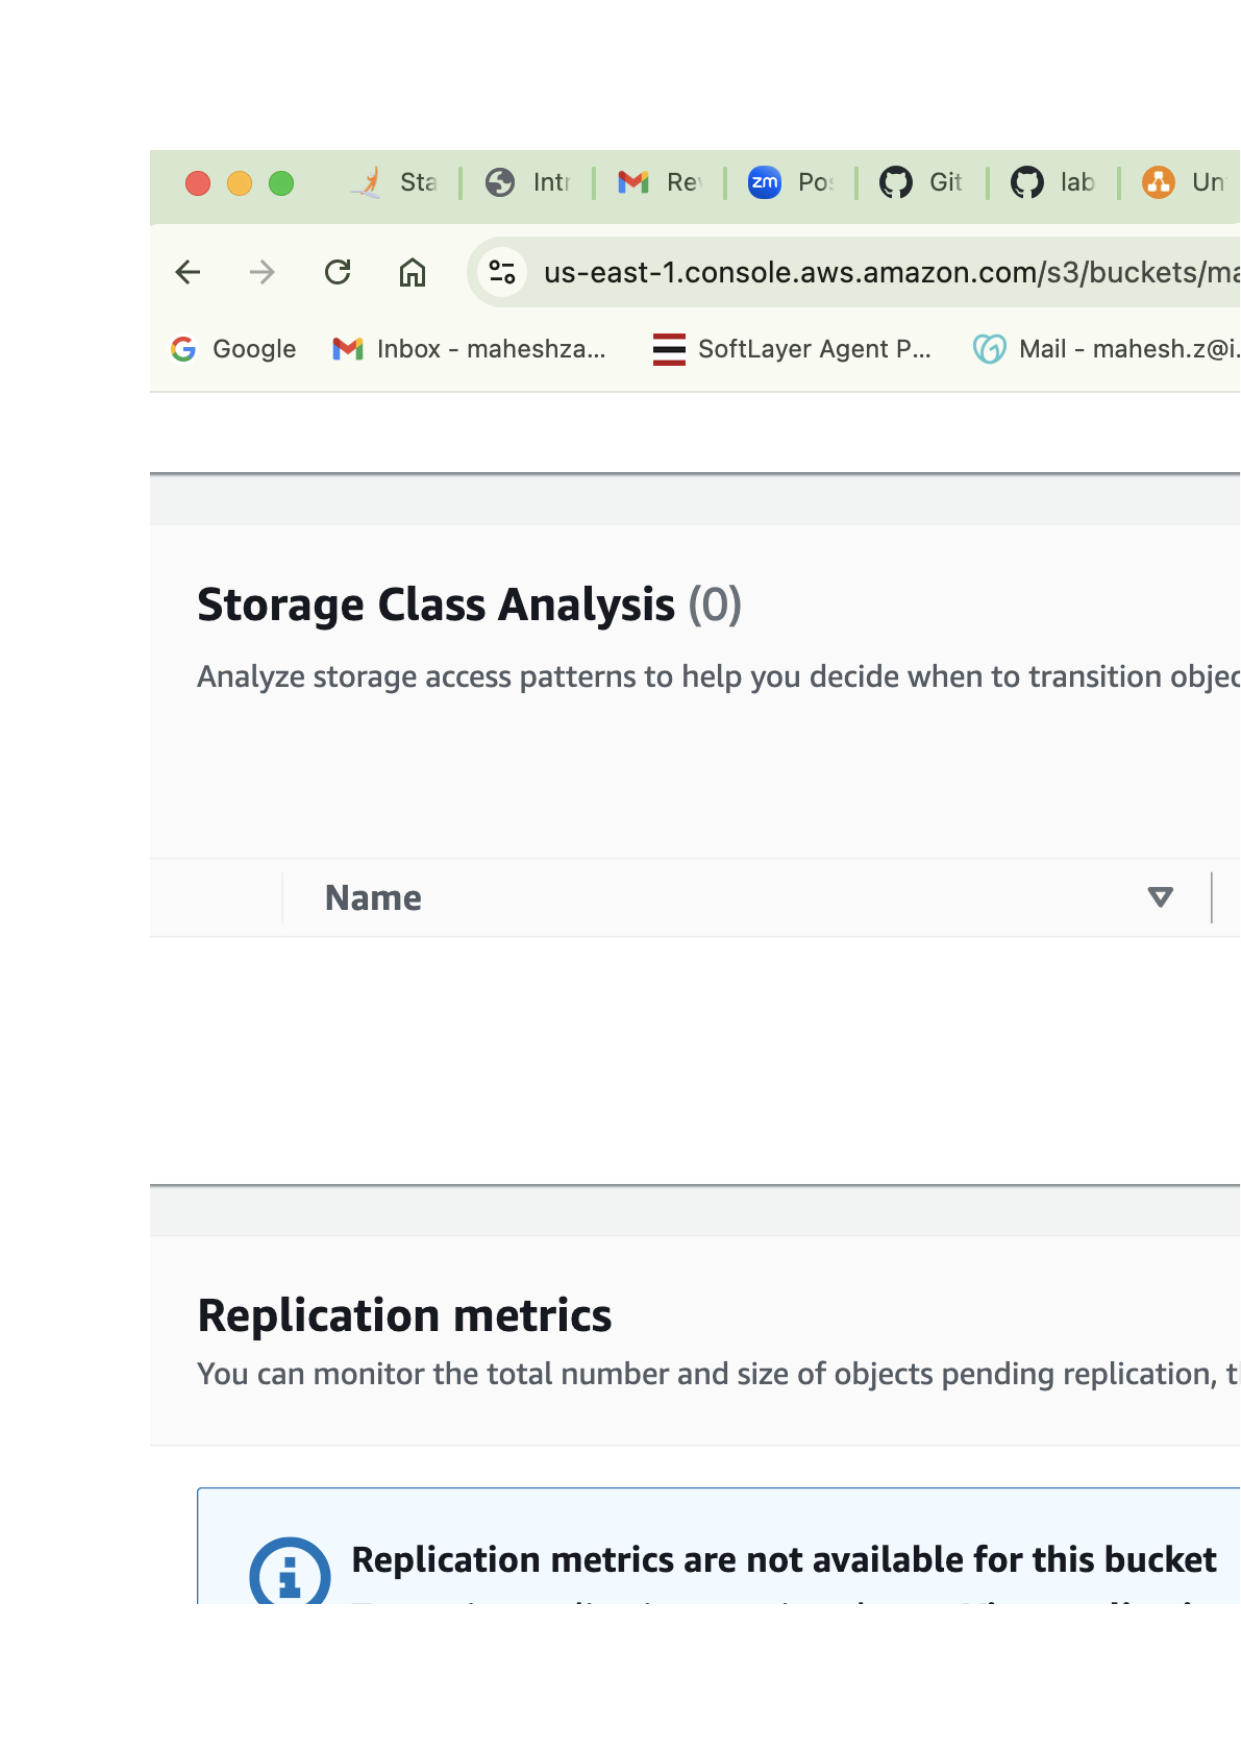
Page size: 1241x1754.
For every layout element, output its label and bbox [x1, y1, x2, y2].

picture [150, 150, 1241, 1604]
